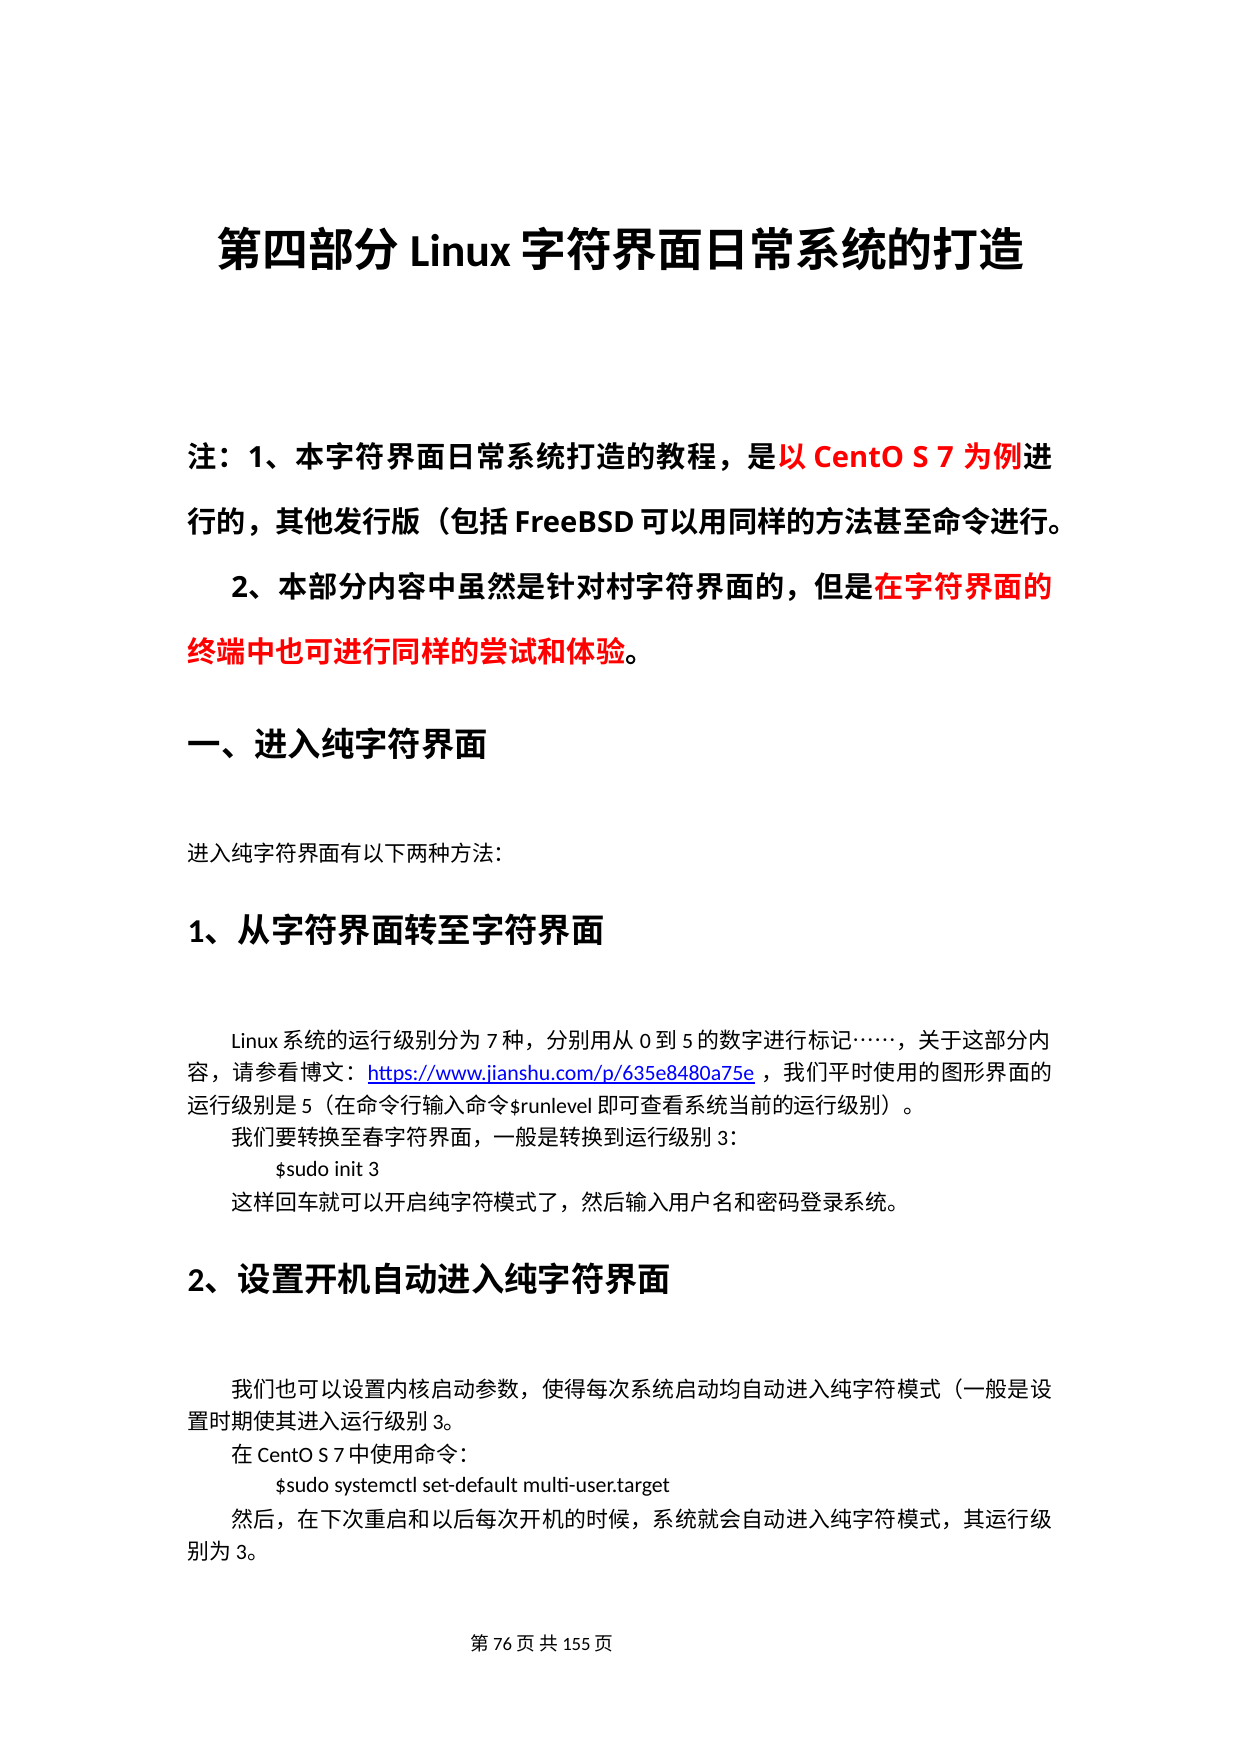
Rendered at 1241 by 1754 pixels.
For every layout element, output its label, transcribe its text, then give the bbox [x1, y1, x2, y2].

subtitle 1、从字符界面转至字符界面 [187, 896, 1053, 961]
subtitle 第四部分 Linux字符界面日常系统的打造 [187, 197, 1053, 295]
text 我们要转换至春字符界面，一般是转换到运行级别3： [187, 1120, 1053, 1152]
text 进入纯字符界面有以下两种方法： [187, 836, 1053, 868]
text 2、本部分内容中虽然是针对村字符界面的，但是在字符界面的终端中也可进行同样的尝试和体验。 [187, 552, 1053, 682]
text Linux系统的运行级别分为7种，分别用从0到5的数字进行标记……，关于这部分内容，请参看博文：https://www.jianshu.com/p/635e8480a75e ，我们平时使用的图形界面的运行级别是5（在命令行输入命令$runlevel即可查看系统当前的运行级别）。 [187, 1022, 1053, 1120]
subtitle 2、设置开机自动进入纯字符界面 [187, 1244, 1053, 1309]
text 在CentO S 7中使用命令： [187, 1436, 1053, 1469]
text 我们也可以设置内核启动参数，使得每次系统启动均自动进入纯字符模式（一般是设置时期使其进入运行级别3。 [187, 1371, 1053, 1436]
text 注：1、本字符界面日常系统打造的教程，是以CentO S 7 为例进行的，其他发行版（包括FreeBSD可以用同样的方法甚至命令进行。 [187, 422, 1053, 552]
text $sudo systemctl set-default multi-user.target [187, 1469, 1053, 1501]
text $sudo init 3 [187, 1152, 1053, 1185]
text 然后，在下次重启和以后每次开机的时候，系统就会自动进入纯字符模式，其运行级别为3。 [187, 1501, 1053, 1566]
subtitle 一、进入纯字符界面 [187, 709, 1053, 774]
text 这样回车就可以开启纯字符模式了，然后输入用户名和密码登录系统。 [187, 1185, 1053, 1217]
